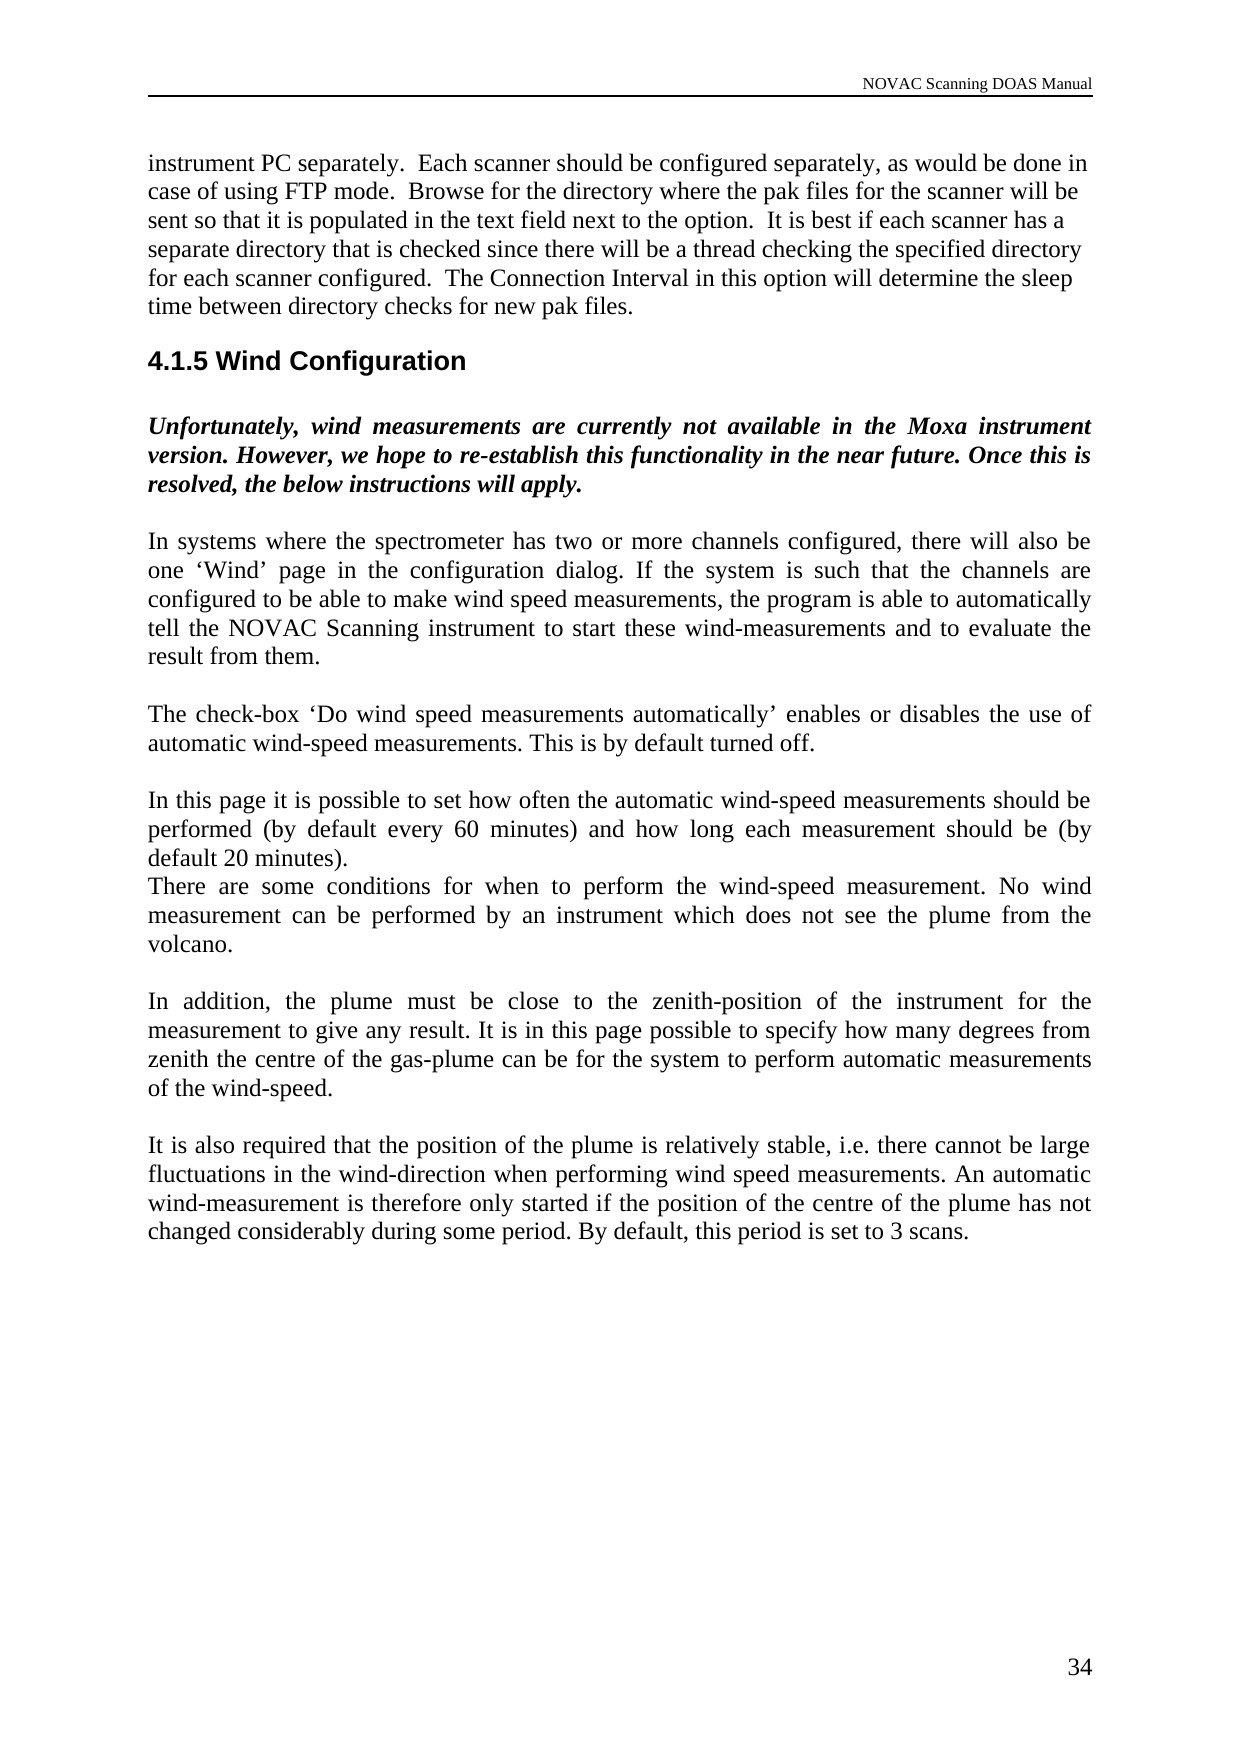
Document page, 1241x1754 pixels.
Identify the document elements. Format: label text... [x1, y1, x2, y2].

text In systems where the spectrometer has two or more channels configured, there will also be one ‘Wind’ page in the configuration dialog. If the system is such that the channels are configured to be able to make wind speed measurements, the program is able to automatically tell the NOVAC Scanning instrument to start these wind-measurements and to evaluate the result from them. [148, 526, 1093, 670]
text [148, 148, 1093, 320]
text The check-box ‘Do wind speed measurements automatically’ enables or disables the use of automatic wind-speed measurements. This is by default turned off. [148, 699, 1093, 756]
text Unfortunately, wind measurements are currently not available in the Moxa instrument version. However, we hope to re-establish this functionality in the near future. Once this is resolved, the below instructions will apply. [148, 411, 1093, 498]
subtitle 4.1.5 Wind Configuration [148, 345, 1093, 376]
text It is also required that the position of the plume is relatively stable, i.e. there cannot be large fluctuations in the wind-direction when performing wind speed measurements. An automatic wind-measurement is therefore only started if the position of the centre of the plume has not changed considerably during some period. By default, this period is set to 3 scans. [148, 1130, 1093, 1245]
text In addition, the plume must be close to the zenith-position of the instrument for the measurement to give any result. It is in this page possible to specify how many degrees from zenith the centre of the gas-plume can be for the system to perform automatic measurements of the wind-speed. [148, 986, 1093, 1101]
text In this page it is possible to set how often the automatic wind-speed measurements should be performed (by default every 60 minutes) and how long each measurement should be (by default 20 minutes). [148, 785, 1093, 871]
text There are some conditions for when to perform the wind-speed measurement. No wind measurement can be performed by an instrument which does not see the plume from the volcano. [148, 871, 1093, 958]
